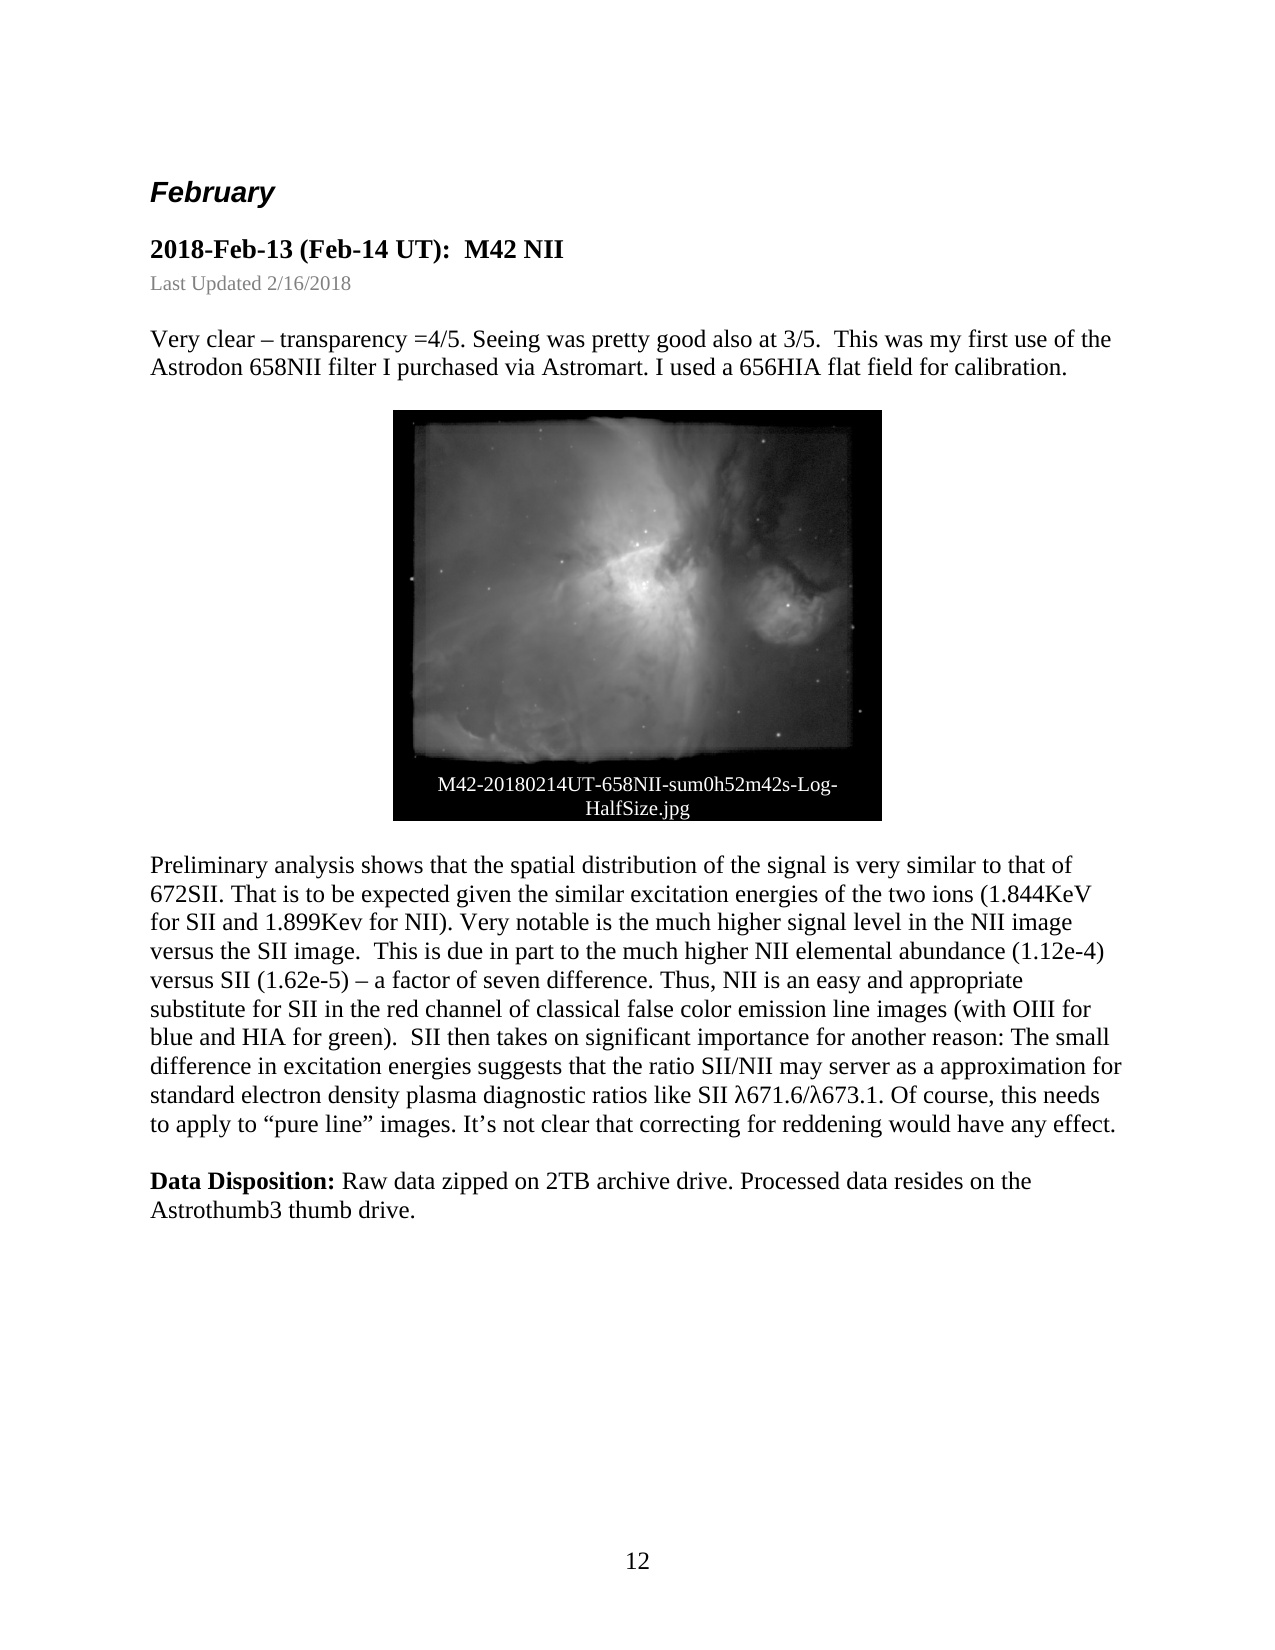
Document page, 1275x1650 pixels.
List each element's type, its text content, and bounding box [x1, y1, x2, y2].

text Data Disposition: Raw data zipped on 2TB archive drive. Processed data resides on the Astrothumb3 thumb drive. [150, 1166, 1125, 1224]
picture [397, 411, 878, 771]
table_cell M42-20180214UT-658NII-sum0h52m42s-Log-HalfSize.jpg [394, 772, 881, 820]
text Very clear – transparency =4/5. Seeing was pretty good also at 3/5. This was my first use of the Astrodon 658NII filter I purchased via Astromart. I used a 656HIA flat field for calibration. [150, 324, 1125, 381]
subtitle 2018-Feb-13 (Feb-14 UT): M42 NII [150, 233, 1125, 265]
text Preliminary analysis shows that the spatial distribution of the signal is very similar to that of 672SII. That is to be expected given the similar excitation energies of the two ions (1.844KeV for SII and 1.899Kev for NII). Very notable is the much higher signal level in the NII image versus the SII image. This is due in part to the much higher NII elemental abundance (1.12e-4) versus SII (1.62e-5) – a factor of seven difference. Thus, NII is an easy and appropriate substitute for SII in the red channel of classical false color emission line images (with OIII for blue and HIA for green). SII then takes on significant importance for another reason: The small difference in excitation energies suggests that the ratio SII/NII may server as a approximation for standard electron density plasma diagnostic ratios like SII λ671.6/λ673.1. Of course, this needs to apply to “pure line” images. It’s not clear that correcting for reddening would have any effect. [150, 850, 1125, 1137]
text Last Updated 2/16/2018 [150, 271, 1125, 295]
subtitle February [150, 175, 1125, 208]
